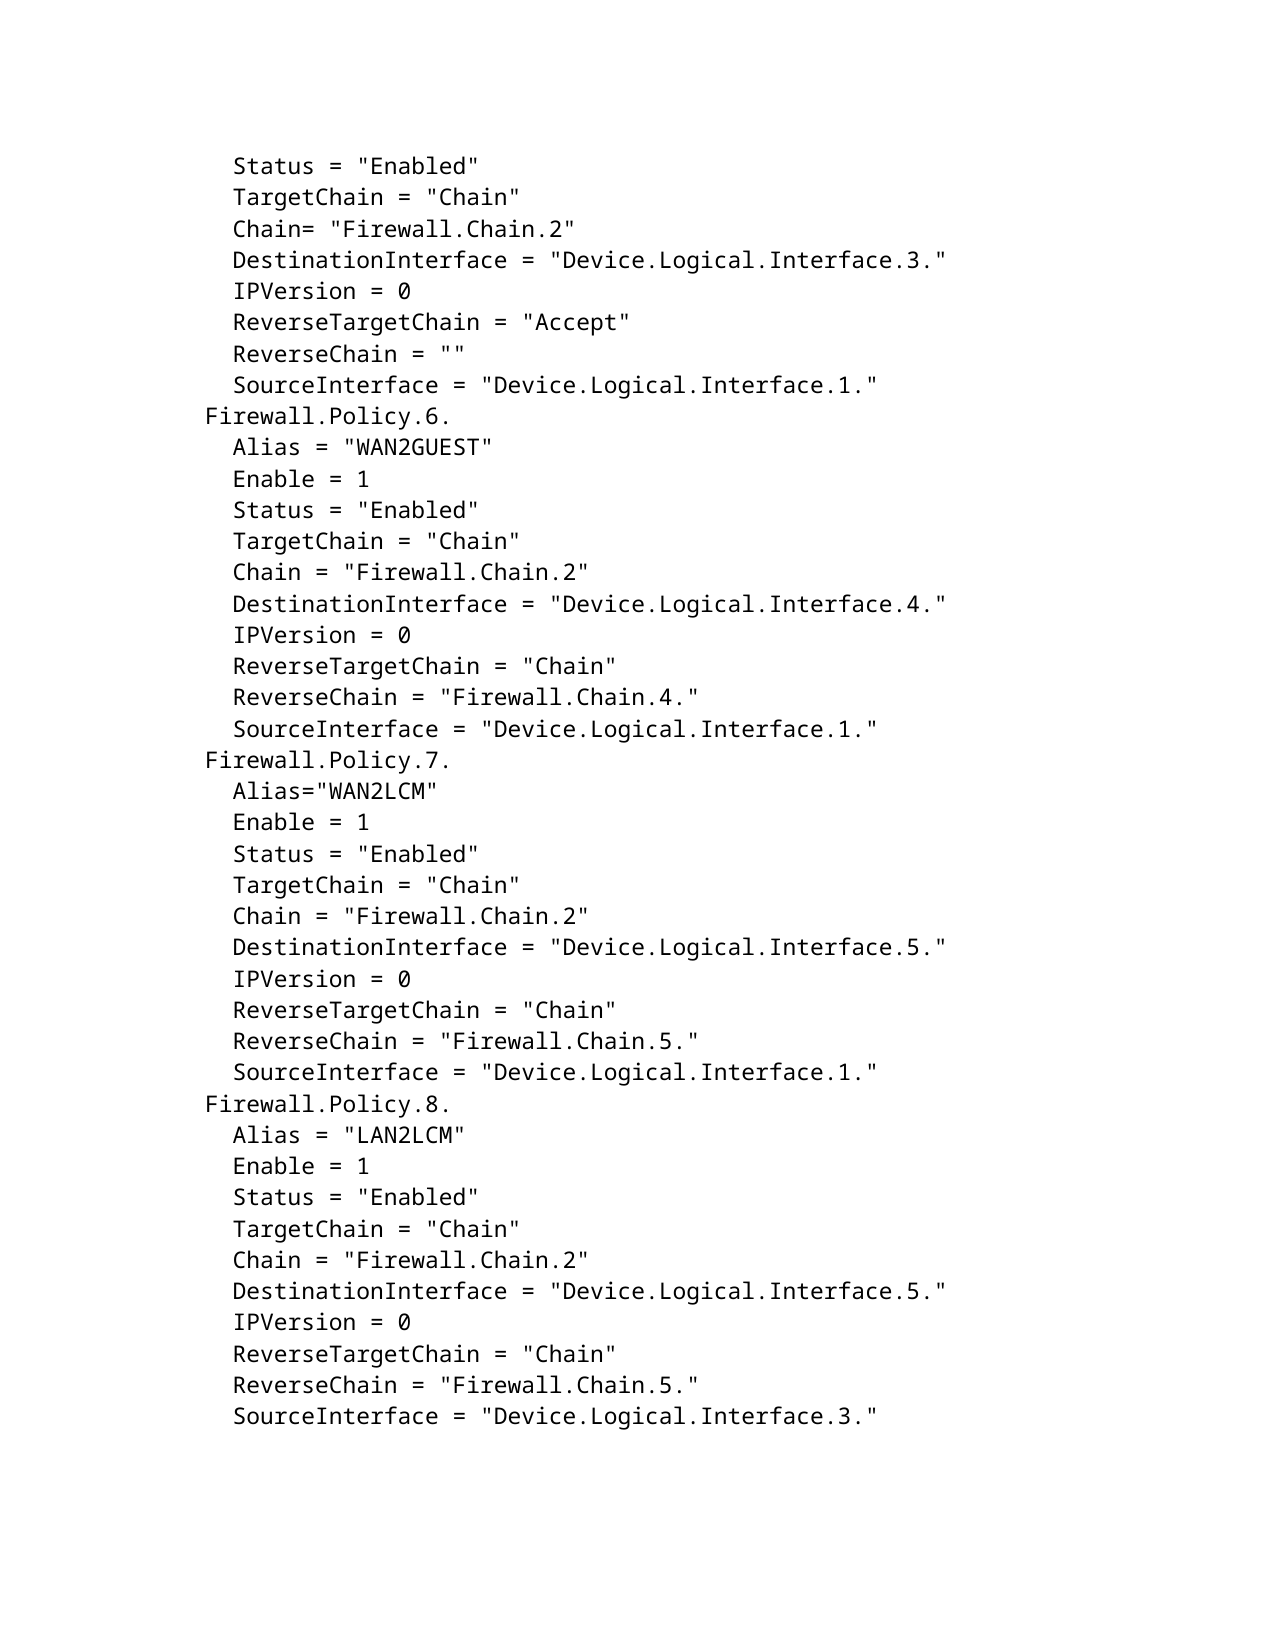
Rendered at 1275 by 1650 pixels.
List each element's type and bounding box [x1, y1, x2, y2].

text [150, 150, 1125, 1431]
